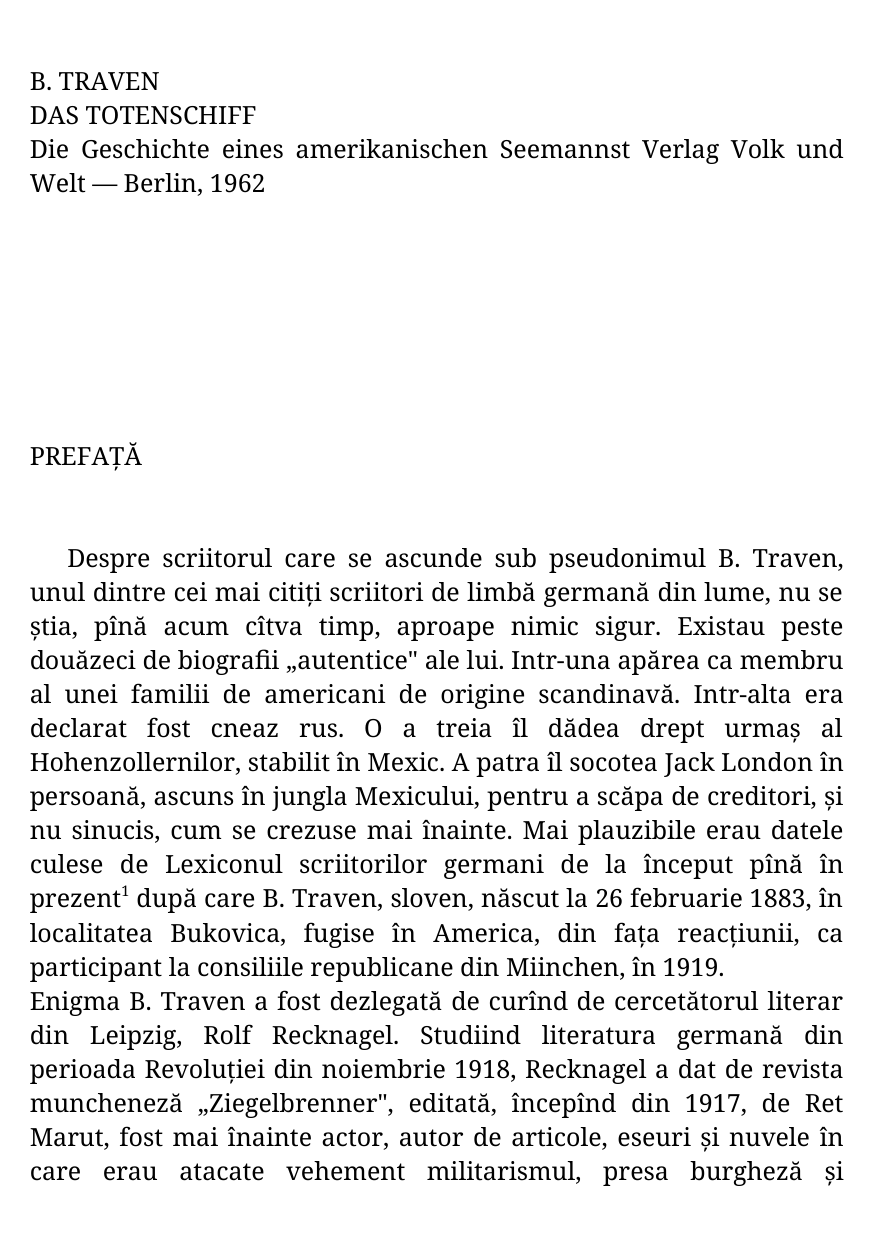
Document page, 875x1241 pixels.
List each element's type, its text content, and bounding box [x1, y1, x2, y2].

text Despre scriitorul care se ascunde sub pseudonimul B. Traven, unul dintre cei mai citiţi scriitori de limbă germană din lume, nu se ştia, pînă acum cîtva timp, aproape nimic sigur. Existau peste douăzeci de biografii „autentice" ale lui. Intr-una apărea ca membru al unei familii de americani de origine scandinavă. Intr-alta era declarat fost cneaz rus. O a treia îl dădea drept urmaş al Hohenzollernilor, stabilit în Mexic. A patra îl socotea Jack London în persoană, ascuns în jungla Mexicului, pentru a scăpa de creditori, şi nu sinucis, cum se crezuse mai înainte. Mai plauzibile erau datele culese de Lexiconul scriitorilor germani de la început pînă în prezent1 după care B. Traven, sloven, născut la 26 februarie 1883, în localitatea Bukovica, fugise în America, din faţa reacţiunii, ca participant la consiliile republicane din Miinchen, în 1919. [29, 541, 844, 983]
text Die Geschichte eines amerikanischen Seemannst Verlag Volk und Welt — Berlin, 1962 [29, 132, 844, 200]
text B. TRAVEN [29, 64, 844, 98]
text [29, 983, 844, 1188]
text PREFAŢĂ [29, 438, 844, 472]
text DAS TOTENSCHIFF [29, 98, 844, 132]
